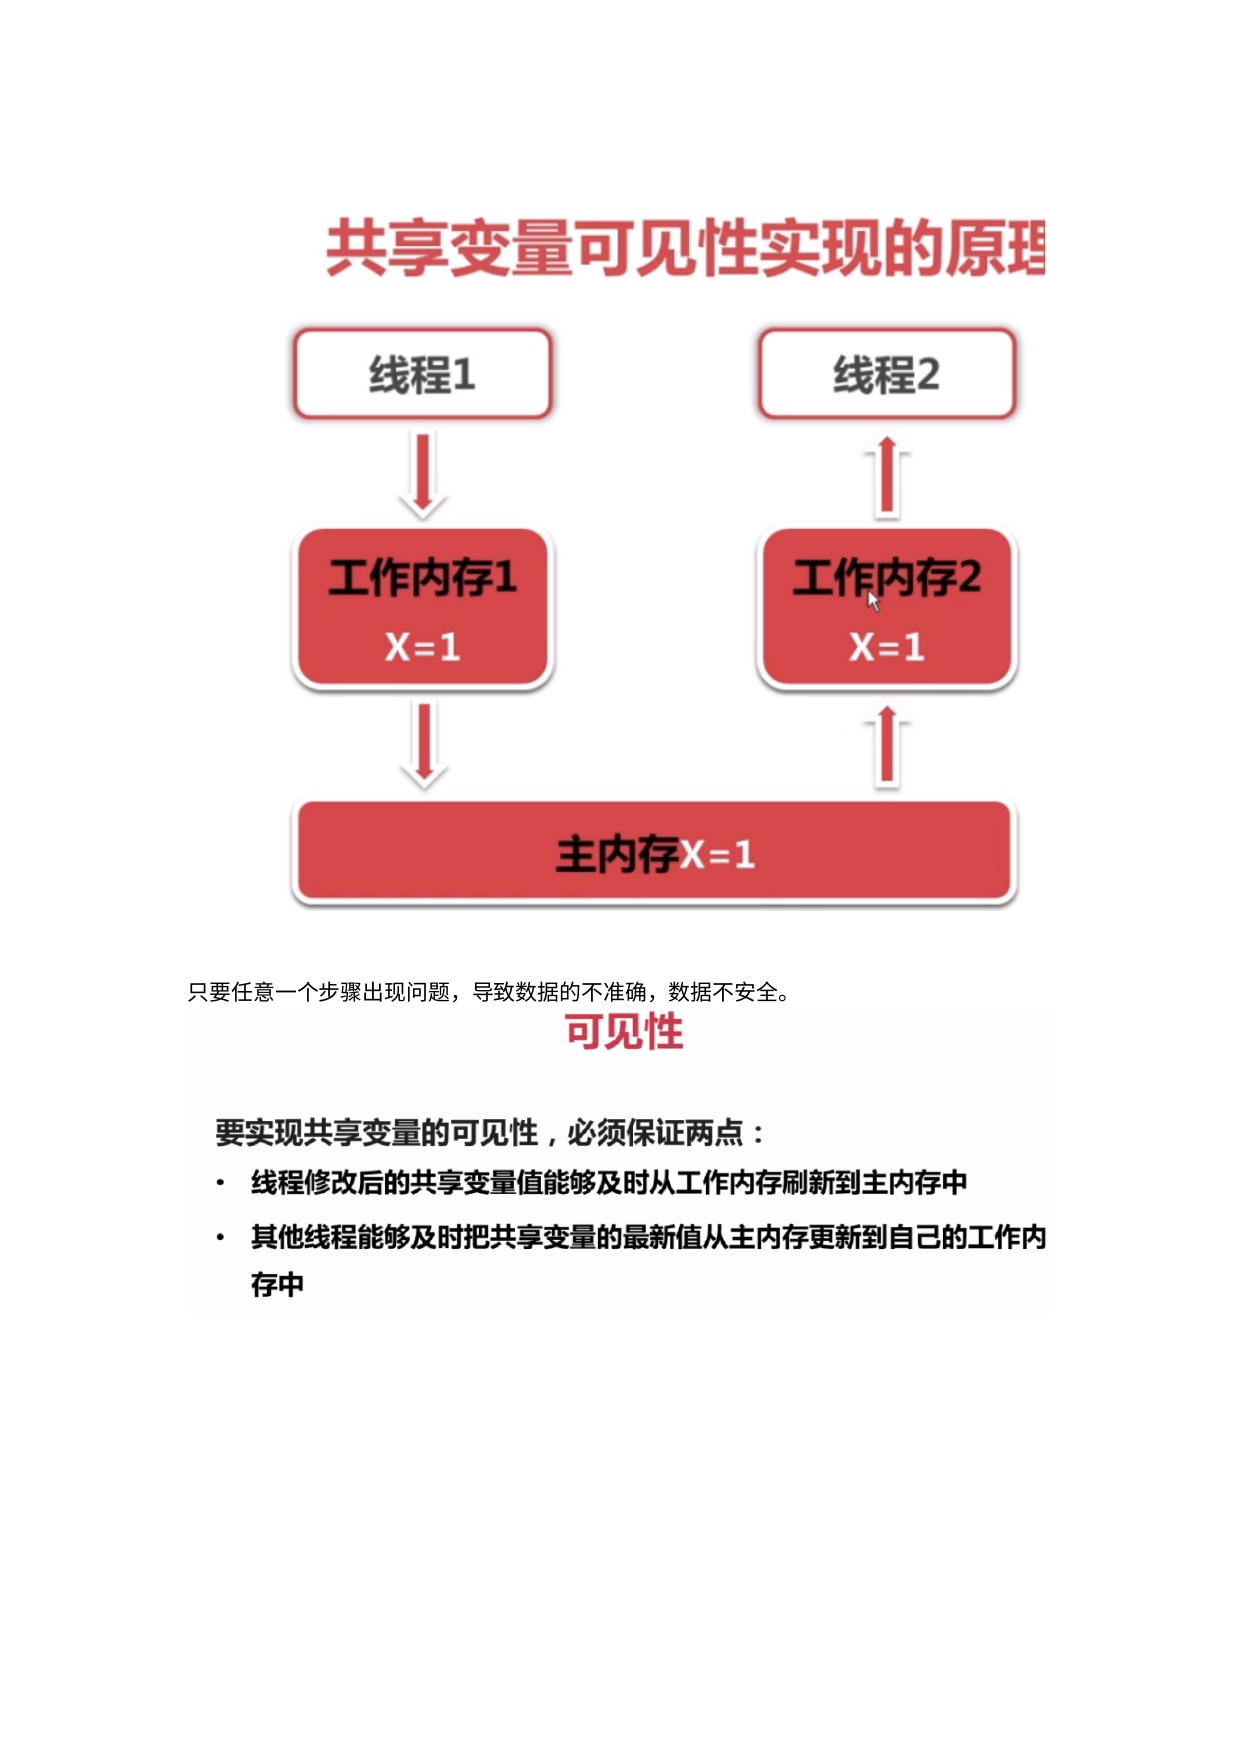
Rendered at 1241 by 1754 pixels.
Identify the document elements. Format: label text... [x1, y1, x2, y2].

picture [187, 162, 1046, 911]
text 只要任意一个步骤出现问题，导致数据的不准确，数据不安全。 [187, 974, 1053, 1007]
picture [187, 1007, 1053, 1317]
